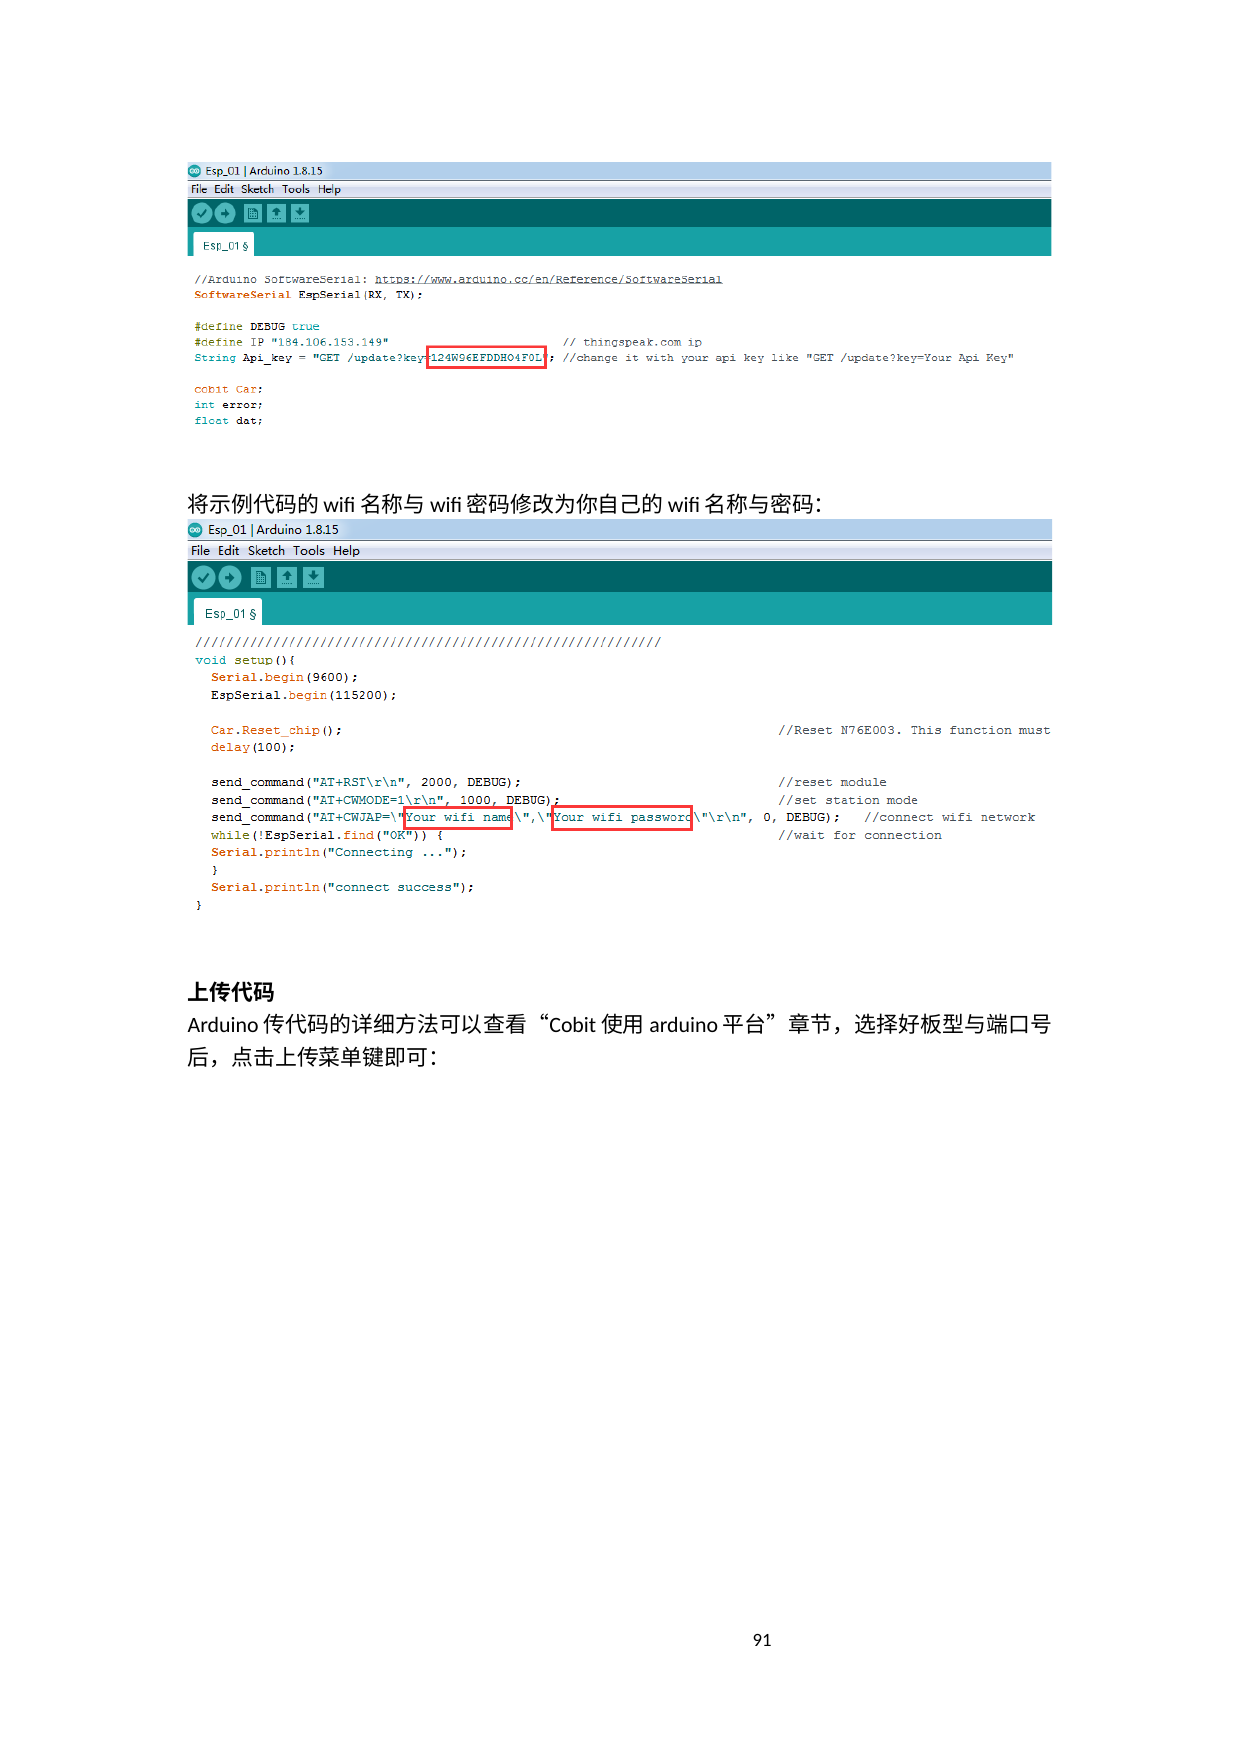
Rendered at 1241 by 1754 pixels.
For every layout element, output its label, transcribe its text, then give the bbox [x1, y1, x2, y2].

text 将示例代码的wifi名称与wifi密码修改为你自己的wifi名称与密码： [187, 487, 1053, 519]
text Arduino传代码的详细方法可以查看“Cobit使用arduino平台”章节，选择好板型与端口号后，点击上传菜单键即可： [187, 1007, 1053, 1072]
picture [187, 162, 1052, 427]
text 上传代码 [187, 974, 1053, 1007]
picture [187, 519, 1053, 918]
